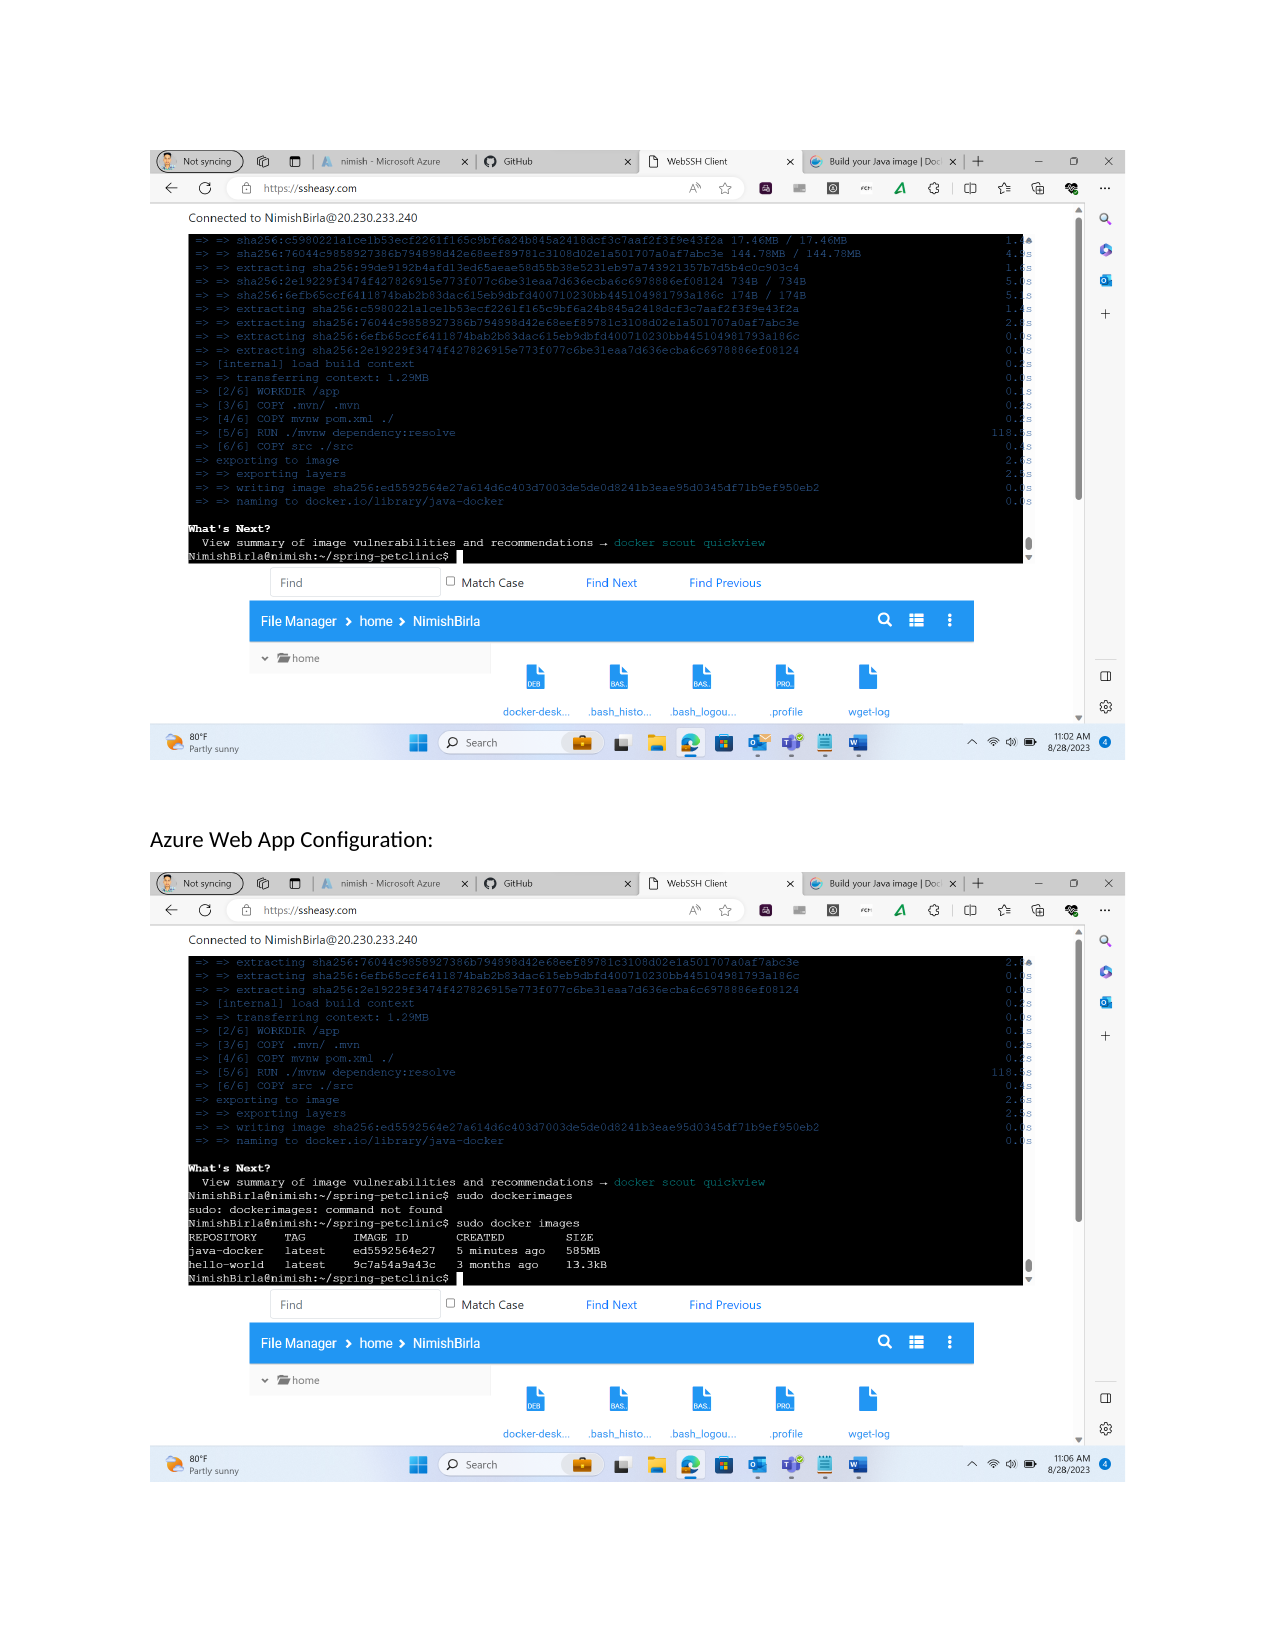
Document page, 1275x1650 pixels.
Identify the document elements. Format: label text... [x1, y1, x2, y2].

text Azure Web App Configuration: [150, 825, 1125, 853]
picture [150, 150, 1125, 760]
picture [150, 872, 1125, 1482]
